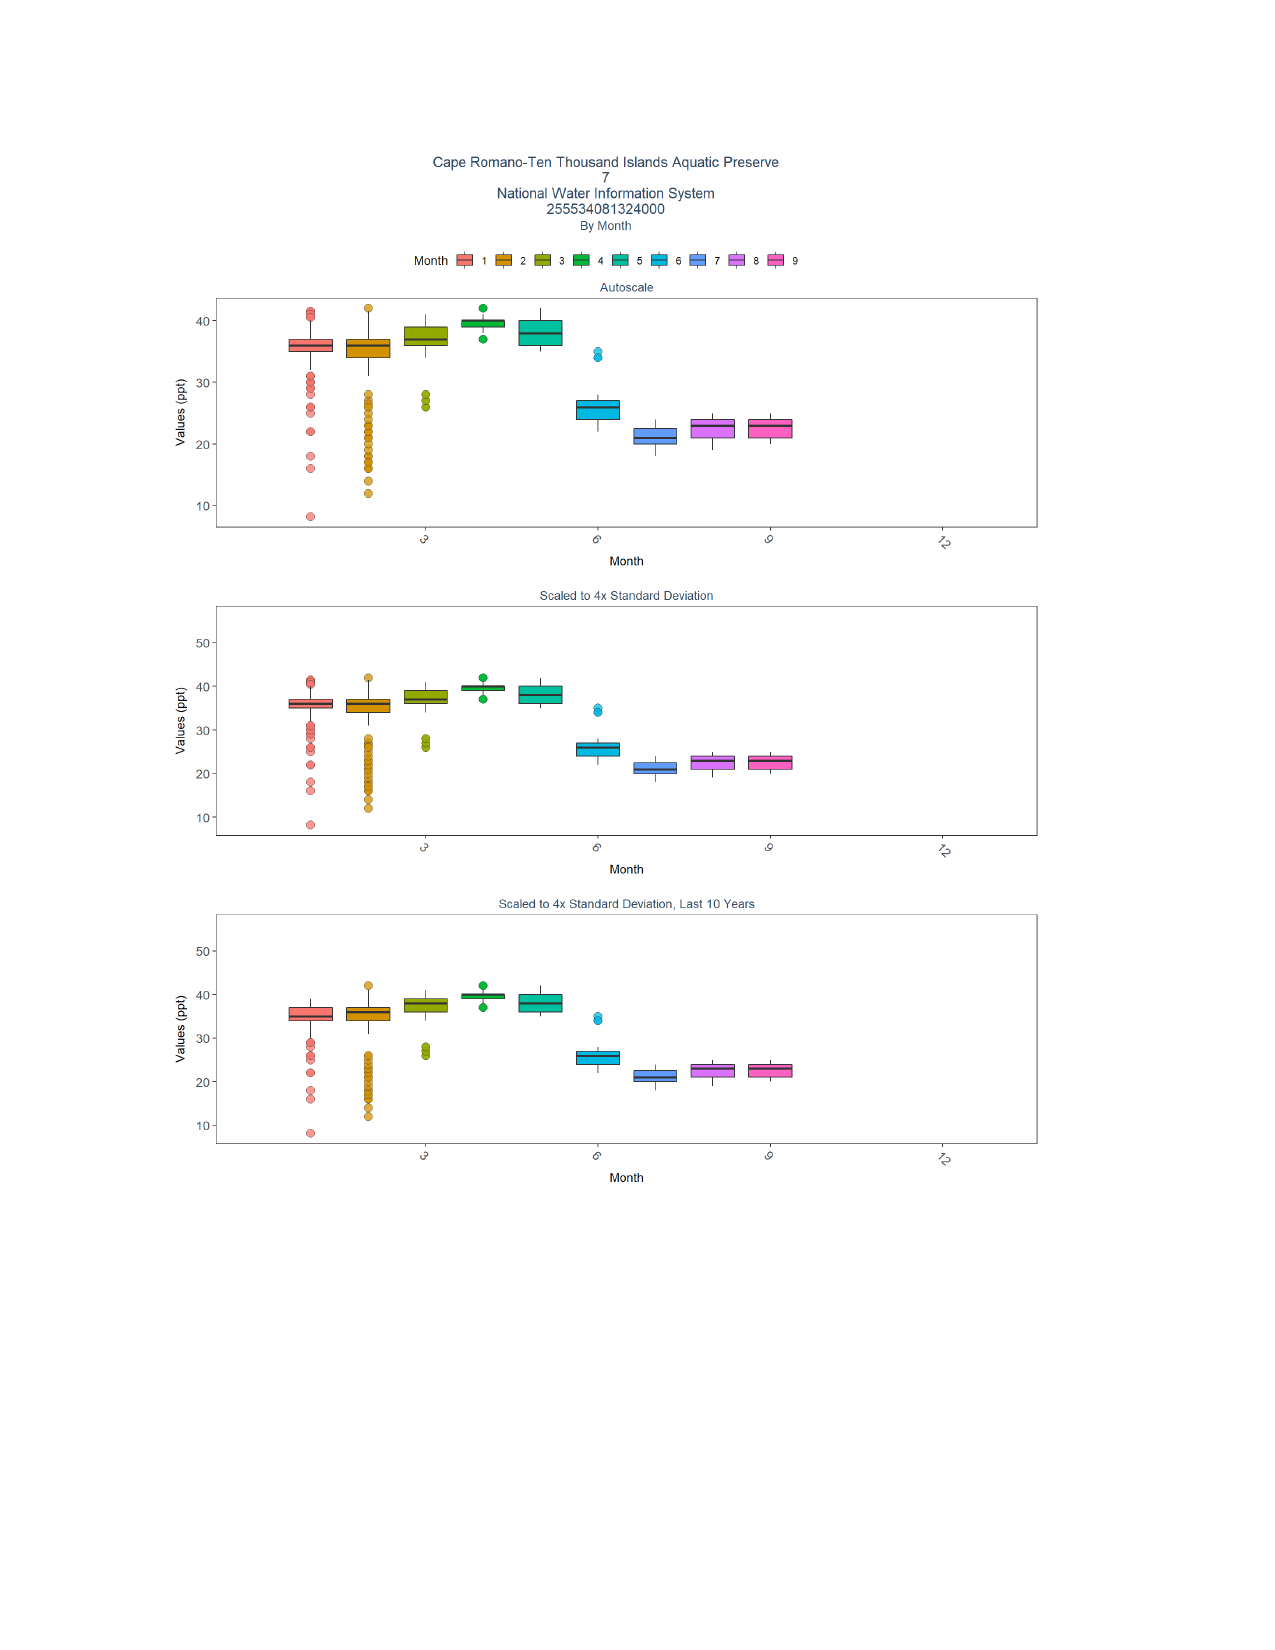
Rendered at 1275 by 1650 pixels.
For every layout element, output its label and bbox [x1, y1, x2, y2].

picture [168, 150, 1044, 1200]
